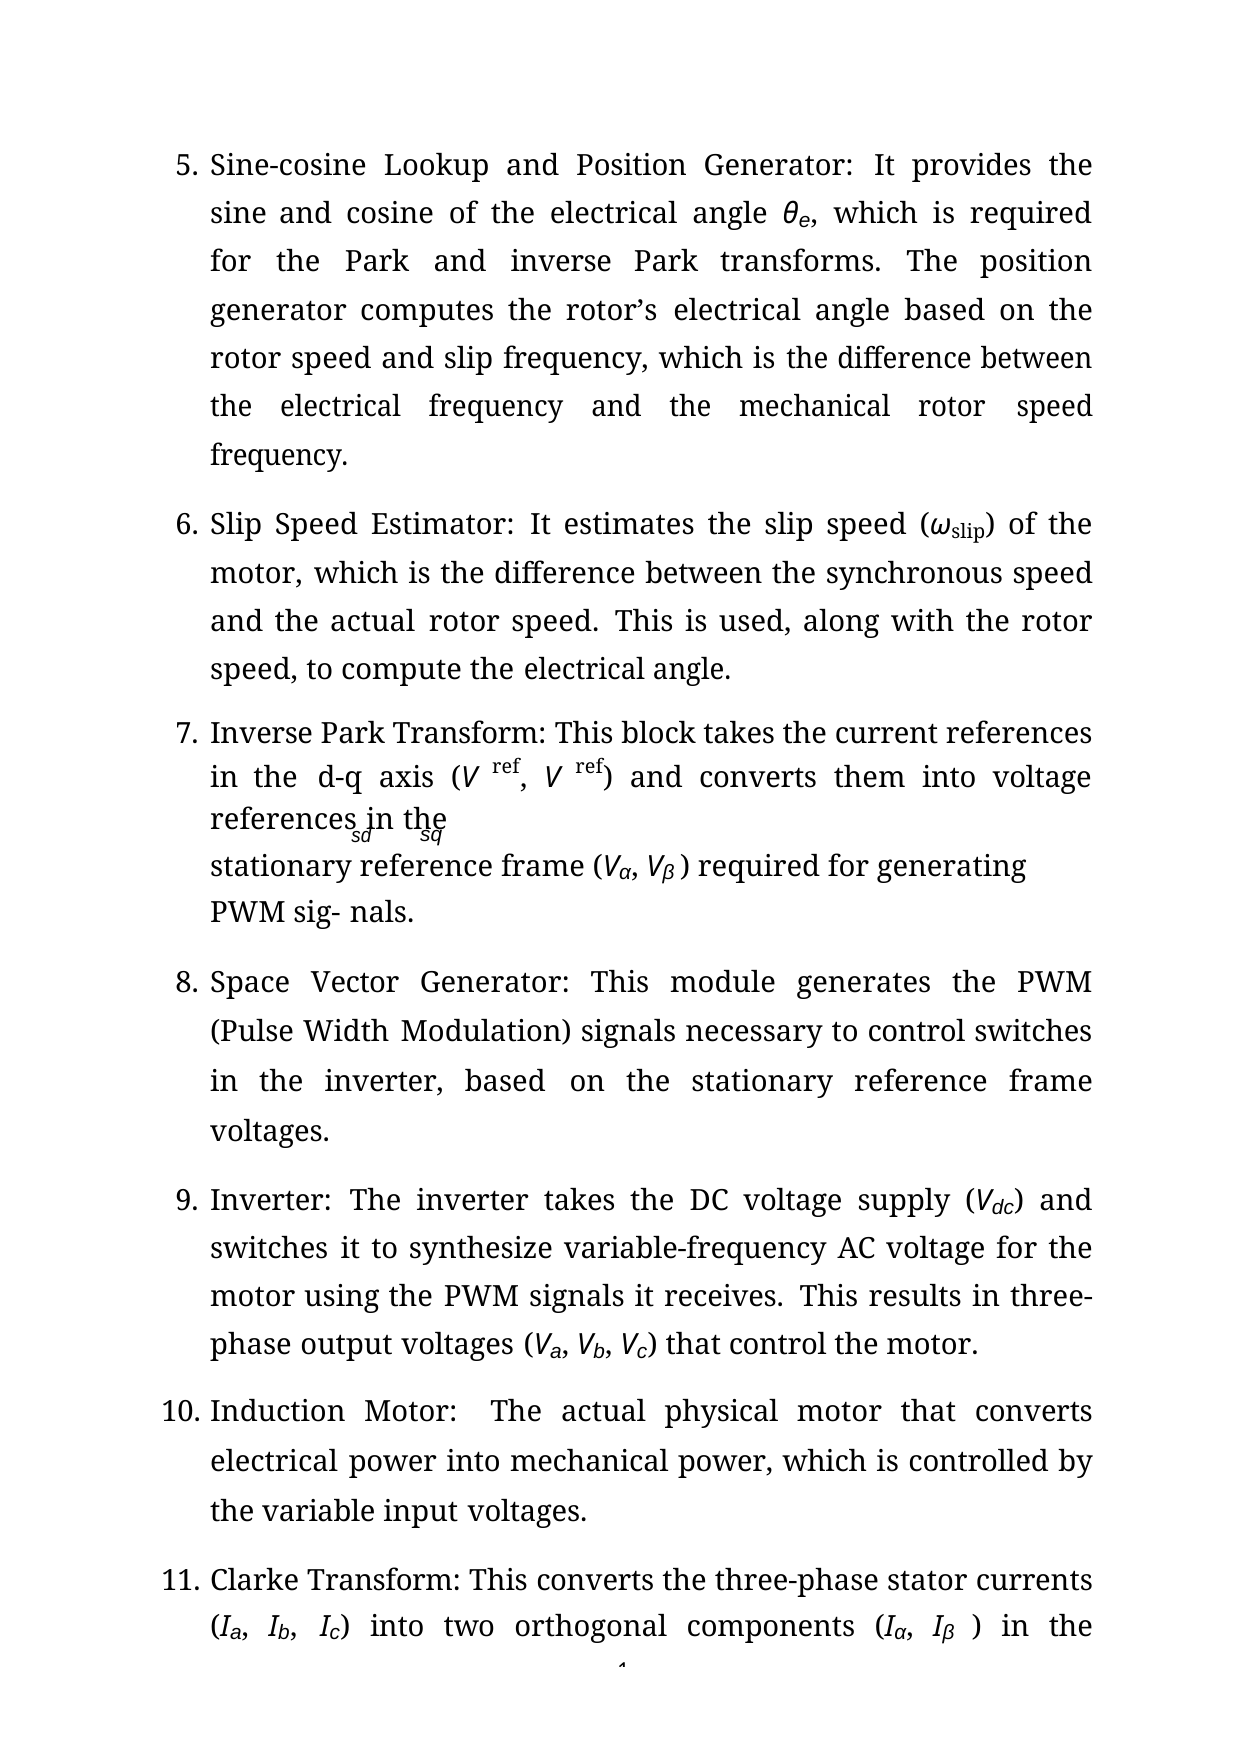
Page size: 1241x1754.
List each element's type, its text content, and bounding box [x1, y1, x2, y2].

list Space Vector Generator: This module generates the PWM (Pulse Width Modulation) signals necessary to control switches in the inverter, based on the stationary reference frame voltages. [175, 961, 1093, 1149]
text stationary reference frame (Vα, Vβ ) required for generating PWM sig- nals. [210, 845, 1093, 931]
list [161, 1559, 1093, 1645]
list Induction Motor: The actual physical motor that converts electrical power into mechanical power, which is controlled by the variable input voltages. [161, 1391, 1093, 1529]
list Inverse Park Transform: This block takes the current references in the d-q axis (V ref, V ref) and converts them into voltage references in the [175, 710, 1093, 838]
list Inverter: The inverter takes the DC voltage supply (Vdc) and switches it to synthesize variable-frequency AC voltage for the motor using the PWM signals it receives. This results in three-phase output voltages (Va, Vb, Vc) that control the motor. [175, 1179, 1093, 1363]
list Sine-cosine Lookup and Position Generator: It provides the sine and cosine of the electrical angle θe, which is required for the Park and inverse Park transforms. The position generator computes the rotor’s electrical angle based on the rotor speed and slip frequency, which is the difference between the electrical frequency and the mechanical rotor speed frequency. [175, 144, 1093, 474]
list Slip Speed Estimator: It estimates the slip speed (ωslip) of the motor, which is the difference between the synchronous speed and the actual rotor speed. This is used, along with the rotor speed, to compute the electrical angle. [175, 503, 1093, 688]
